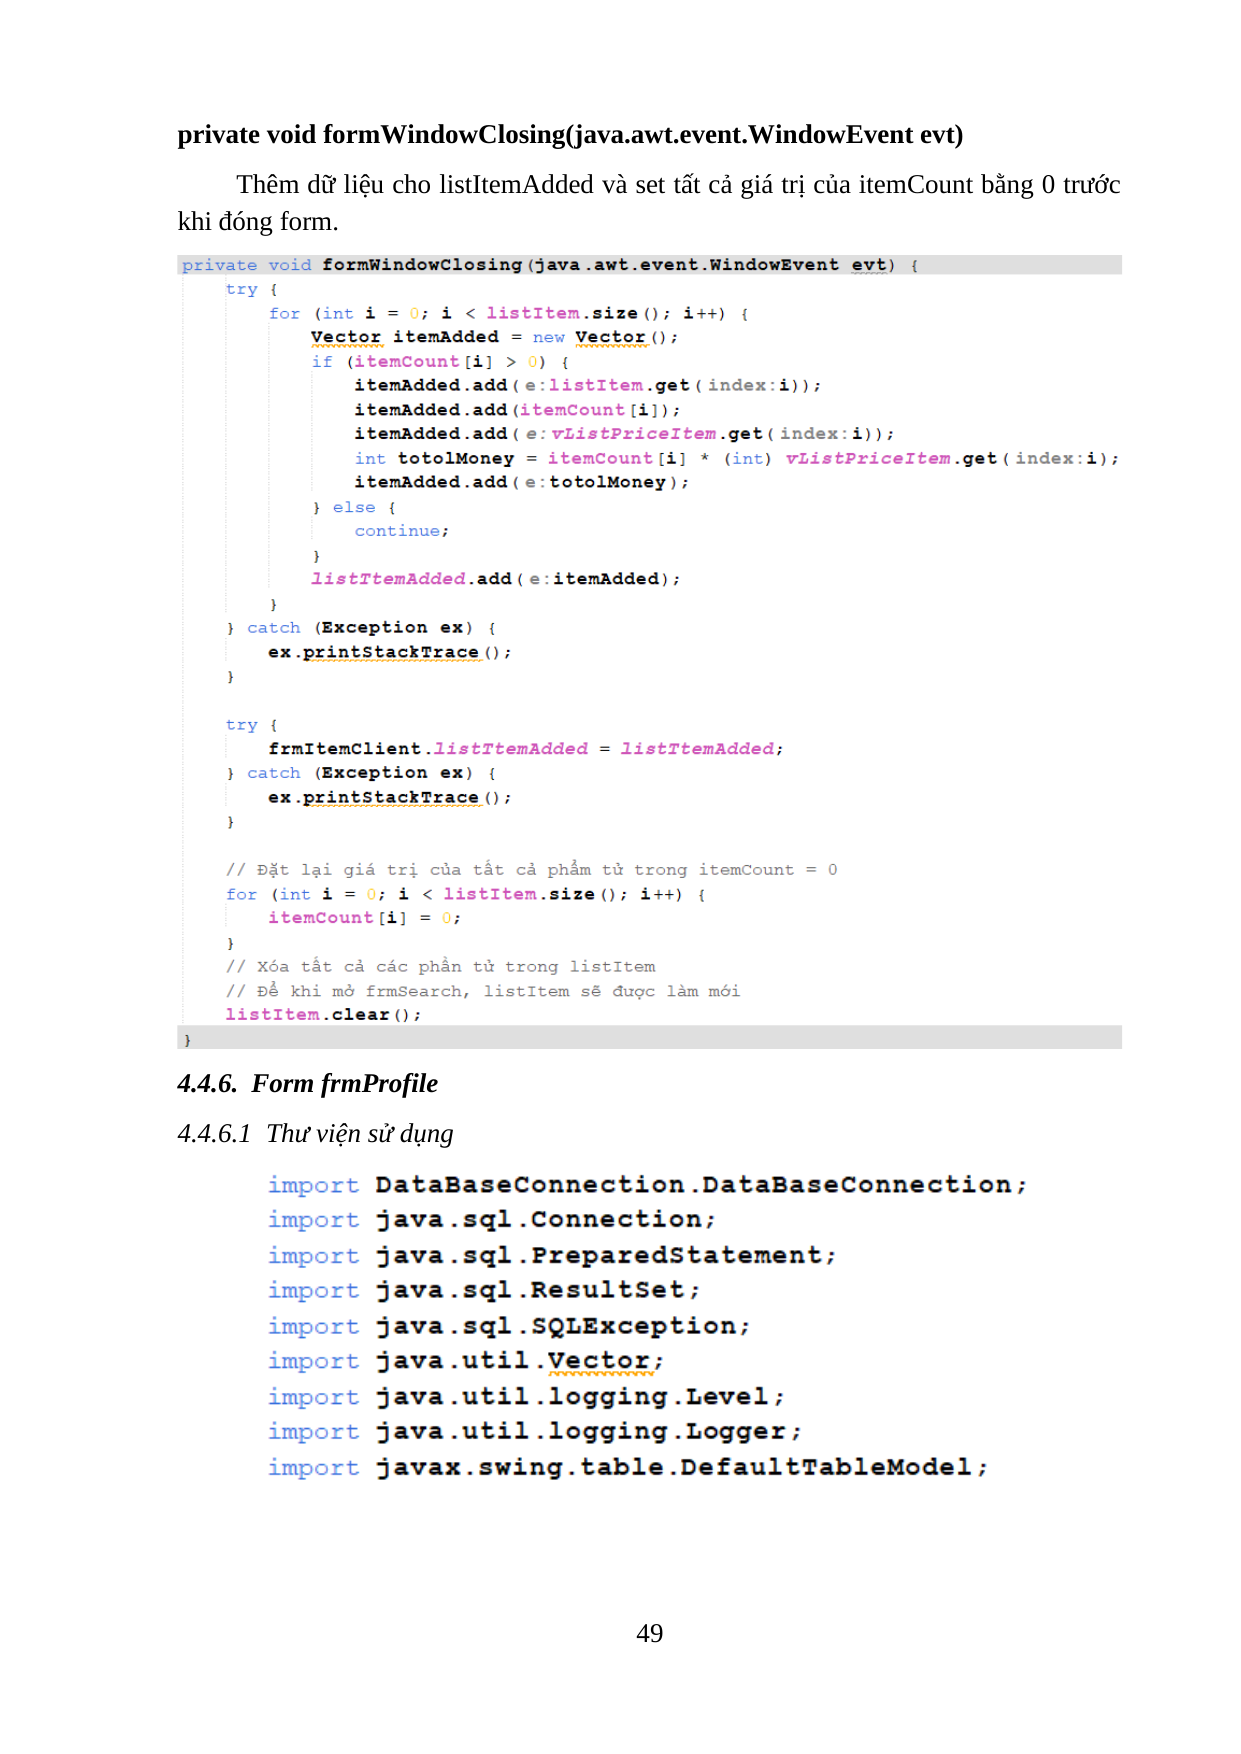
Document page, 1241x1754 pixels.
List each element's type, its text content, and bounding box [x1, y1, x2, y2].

subtitle Thư viện sử dụng [177, 1117, 1122, 1148]
subtitle Form frmProfile [177, 1067, 1122, 1098]
picture [267, 1166, 1032, 1483]
text private void formWindowClosing(java.awt.event.WindowEvent evt) [177, 118, 1122, 149]
picture [177, 255, 1123, 1049]
text Thêm dữ liệu cho listItemAdded và set tất cả giá trị của itemCount bằng 0 trước khi đóng form. [177, 168, 1122, 236]
